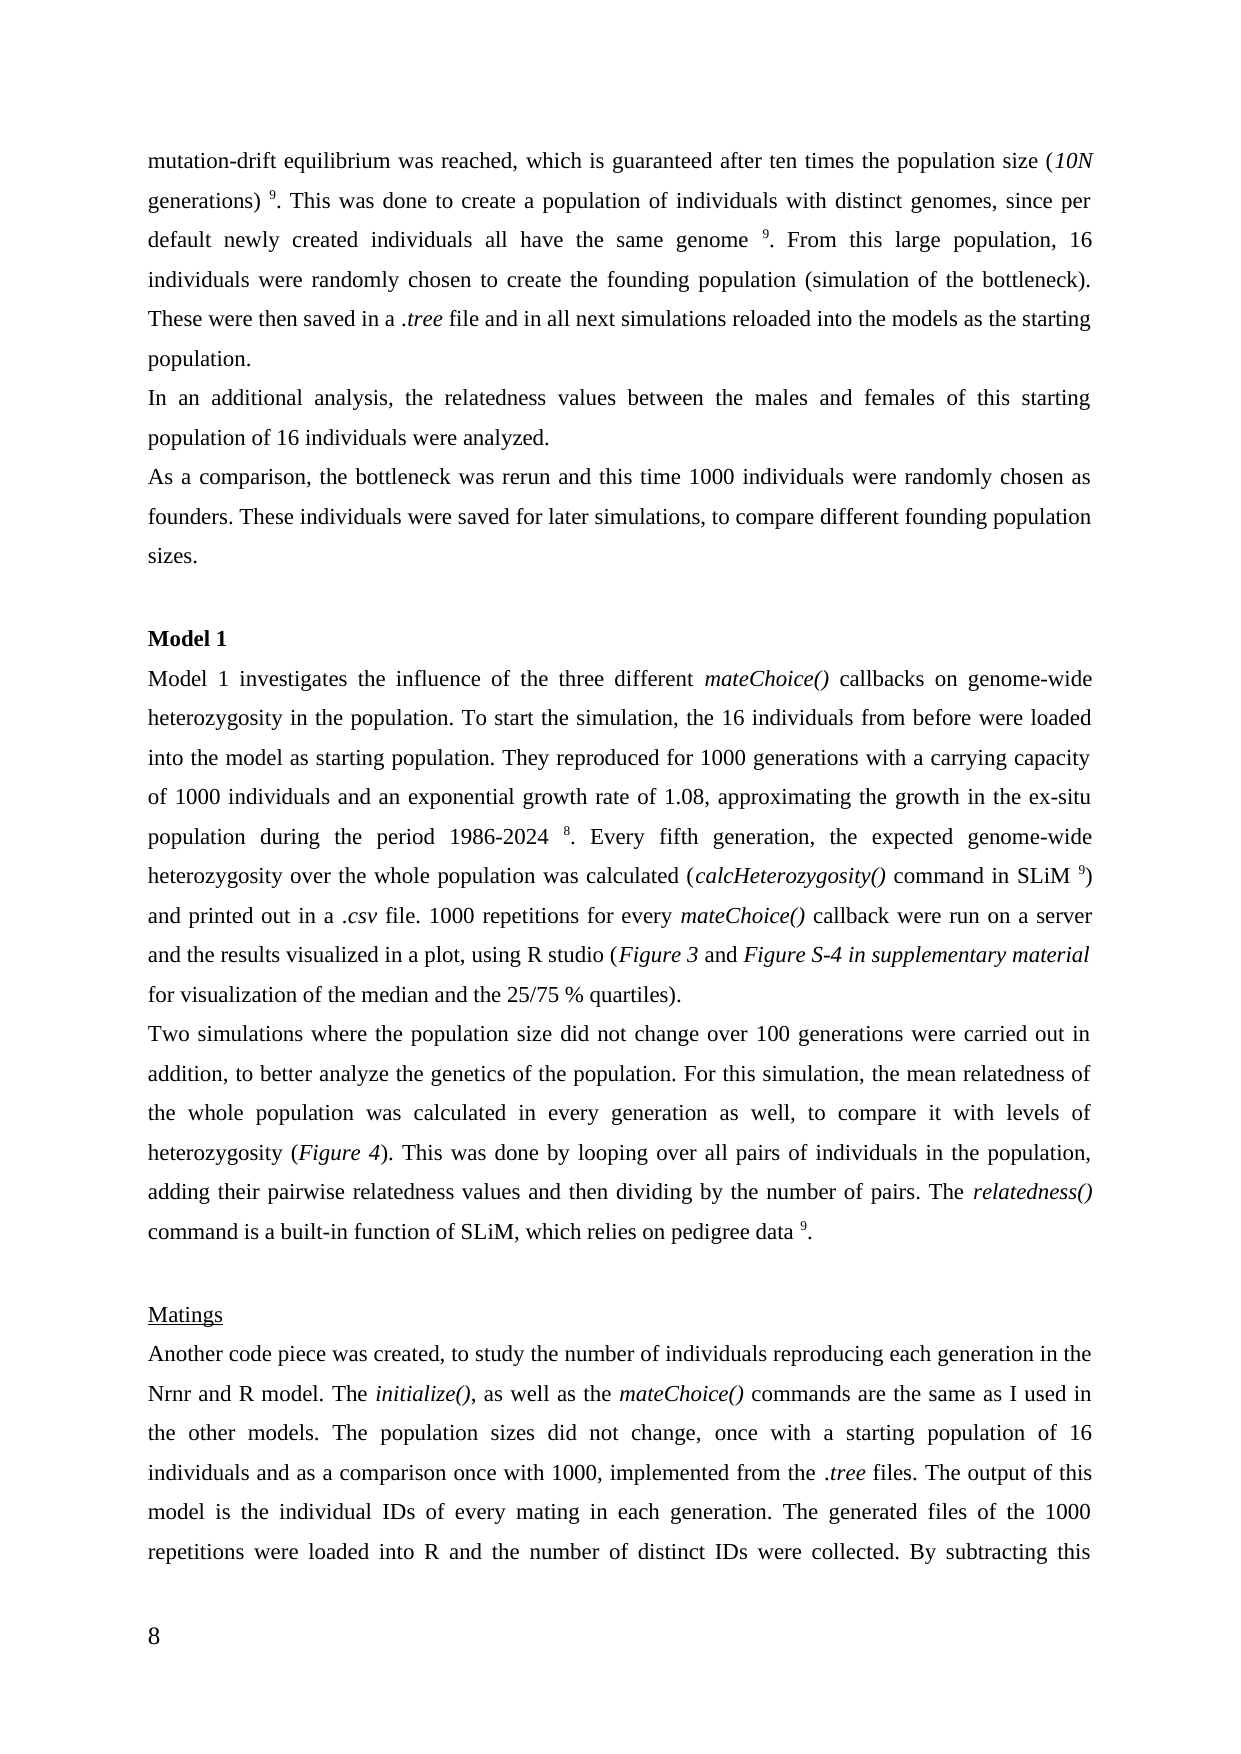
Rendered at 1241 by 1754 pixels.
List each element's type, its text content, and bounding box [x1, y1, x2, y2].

subtitle Model 1 [148, 626, 1093, 652]
text In an additional analysis, the relatedness values between the males and females of this starting population of 16 individuals were analyzed. [148, 384, 1093, 450]
text As a comparison, the bottleneck was rerun and this time 1000 individuals were randomly chosen as founders. These individuals were saved for later simulations, to compare different founding population sizes. [148, 463, 1093, 569]
text Model 1 investigates the influence of the three different mateChoice() callbacks on genome-wide heterozygosity in the population. To start the simulation, the 16 individuals from before were loaded into the model as starting population. They reproduced for 1000 generations with a carrying capacity of 1000 individuals and an exponential growth rate of 1.08, approximating the growth in the ex-situ population during the period 1986-2024 8. Every fifth generation, the expected genome-wide heterozygosity over the whole population was calculated (calcHeterozygosity() command in SLiM 9) and printed out in a .csv file. 1000 repetitions for every mateChoice() callback were run on a server and the results visualized in a plot, using R studio (Figure 3 and Figure S-4 in supplementary material for visualization of the median and the 25/75 % quartiles). [148, 665, 1093, 1007]
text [148, 148, 1093, 371]
text Two simulations where the population size did not change over 100 generations were carried out in addition, to better analyze the genetics of the population. For this simulation, the mean relatedness of the whole population was calculated in every generation as well, to compare it with levels of heterozygosity (Figure 4). This was done by looping over all pairs of individuals in the population, adding their pairwise relatedness values and then dividing by the number of pairs. The relatedness() command is a built-in function of SLiM, which relies on pedigree data 9. [148, 1020, 1093, 1244]
subtitle Matings [148, 1301, 1093, 1327]
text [148, 1340, 1093, 1564]
